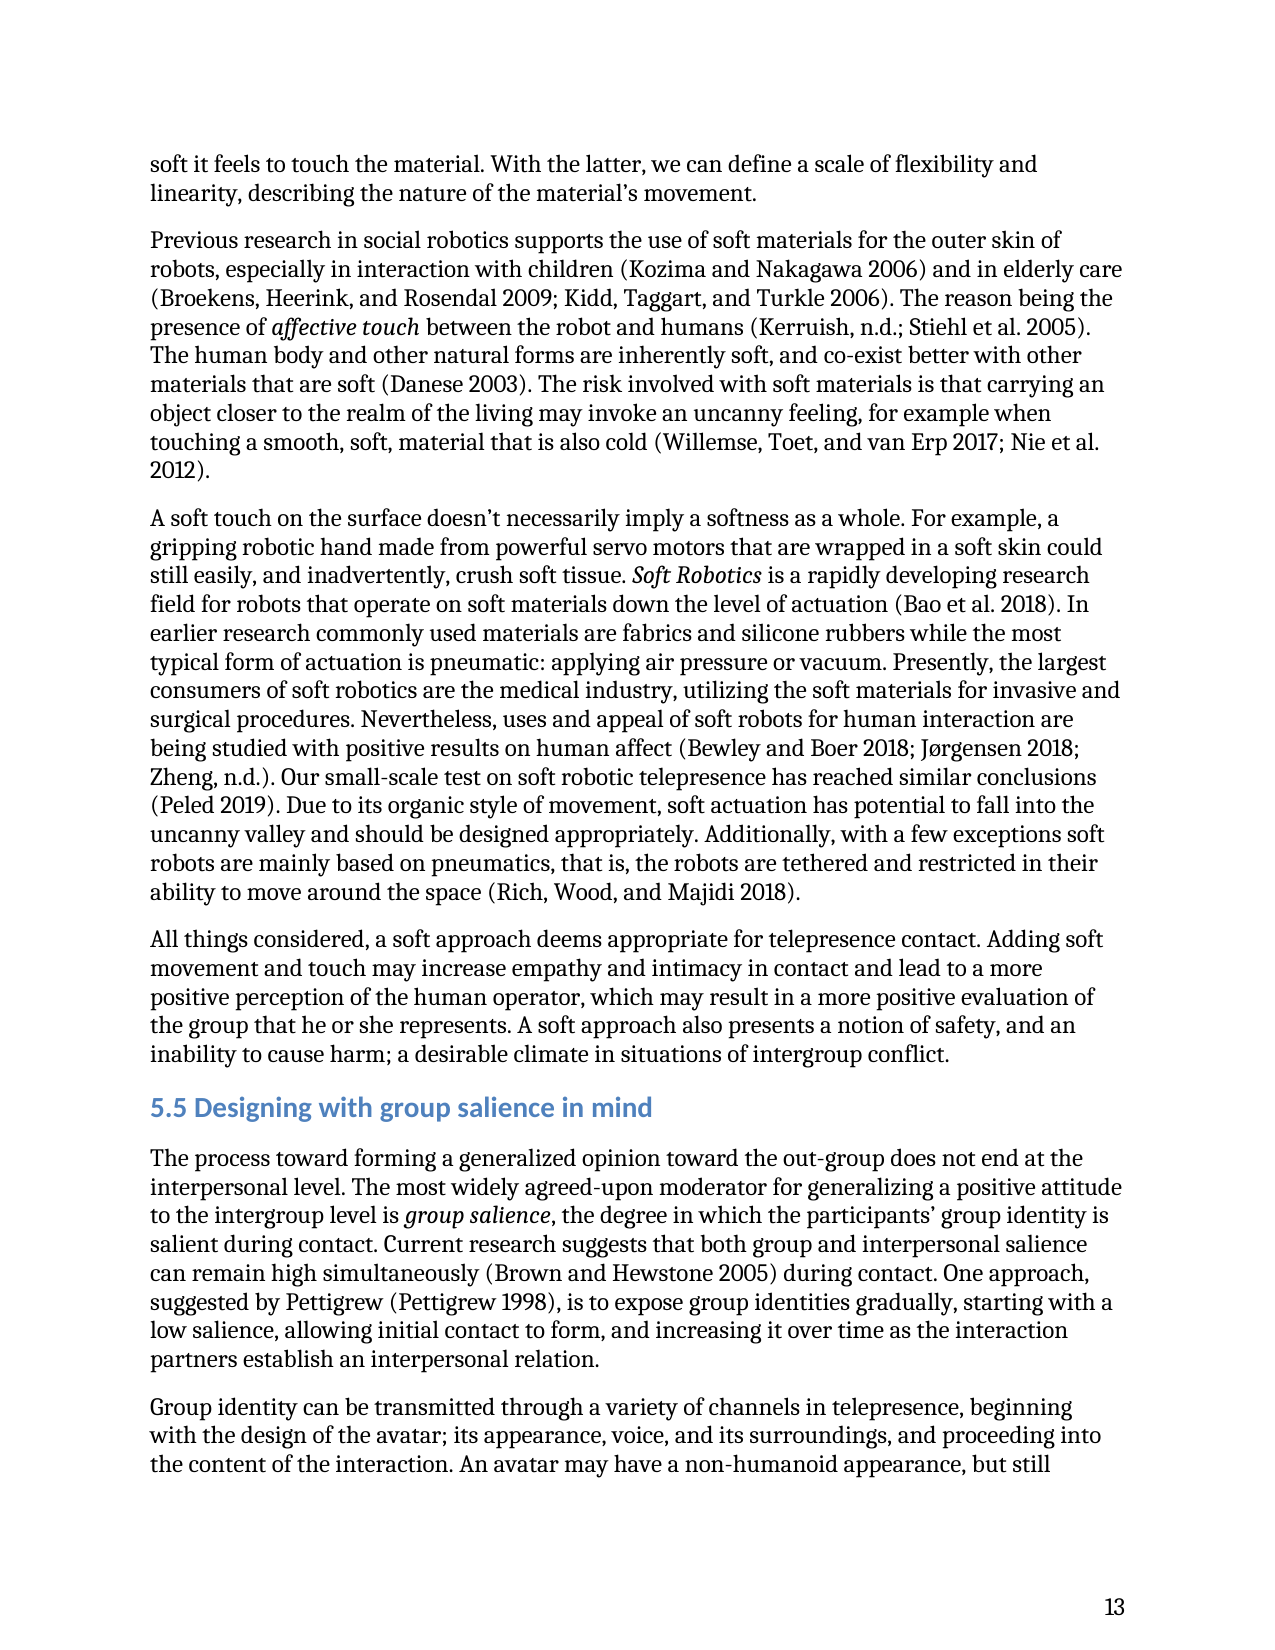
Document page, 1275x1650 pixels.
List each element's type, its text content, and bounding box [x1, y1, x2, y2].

text A soft touch on the surface doesn’t necessarily imply a softness as a whole. For example, a gripping robotic hand made from powerful servo motors that are wrapped in a soft skin could still easily, and inadvertently, crush soft tissue. Soft Robotics is a rapidly developing research field for robots that operate on soft materials down the level of actuation (Bao et al. 2018). In earlier research commonly used materials are fabrics and silicone rubbers while the most typical form of actuation is pneumatic: applying air pressure or vacuum. Presently, the largest consumers of soft robotics are the medical industry, utilizing the soft materials for invasive and surgical procedures. Nevertheless, uses and appeal of soft robots for human interaction are being studied with positive results on human affect (Bewley and Boer 2018; Jørgensen 2018; Zheng, n.d.). Our small-scale test on soft robotic telepresence has reached similar conclusions (Peled 2019). Due to its organic style of movement, soft actuation has potential to fall into the uncanny valley and should be designed appropriately. Additionally, with a few exceptions soft robots are mainly based on pneumatics, that is, the robots are tethered and restricted in their ability to move around the space (Rich, Wood, and Majidi 2018). [150, 504, 1125, 906]
text The process toward forming a generalized opinion toward the out-group does not end at the interpersonal level. The most widely agreed-upon moderator for generalizing a positive attitude to the intergroup level is group salience, the degree in which the participants’ group identity is salient during contact. Current research suggests that both group and interpersonal salience can remain high simultaneously (Brown and Hewstone 2005) during contact. One approach, suggested by Pettigrew (Pettigrew 1998), is to expose group identities gradually, starting with a low salience, allowing initial contact to form, and increasing it over time as the interaction partners establish an interpersonal relation. [150, 1144, 1125, 1374]
subtitle 5.5 Designing with group salience in mind [150, 1089, 1125, 1125]
text All things considered, a soft approach deems appropriate for telepresence contact. Adding soft movement and touch may increase empathy and intimacy in contact and lead to a more positive perception of the human operator, which may result in a more positive evaluation of the group that he or she represents. A soft approach also presents a notion of safety, and an inability to cause harm; a desirable climate in situations of intergroup conflict. [150, 925, 1125, 1069]
text Previous research in social robotics supports the use of soft materials for the outer skin of robots, especially in interaction with children (Kozima and Nakagawa 2006) and in elderly care (Broekens, Heerink, and Rosendal 2009; Kidd, Taggart, and Turkle 2006). The reason being the presence of affective touch between the robot and humans (Kerruish, n.d.; Stiehl et al. 2005). The human body and other natural forms are inherently soft, and co-exist better with other materials that are soft (Danese 2003). The risk involved with soft materials is that carrying an object closer to the realm of the living may invoke an uncanny feeling, for example when touching a smooth, soft, material that is also cold (Willemse, Toet, and van Erp 2017; Nie et al. 2012). [150, 226, 1125, 485]
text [150, 150, 1125, 207]
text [150, 1393, 1125, 1479]
